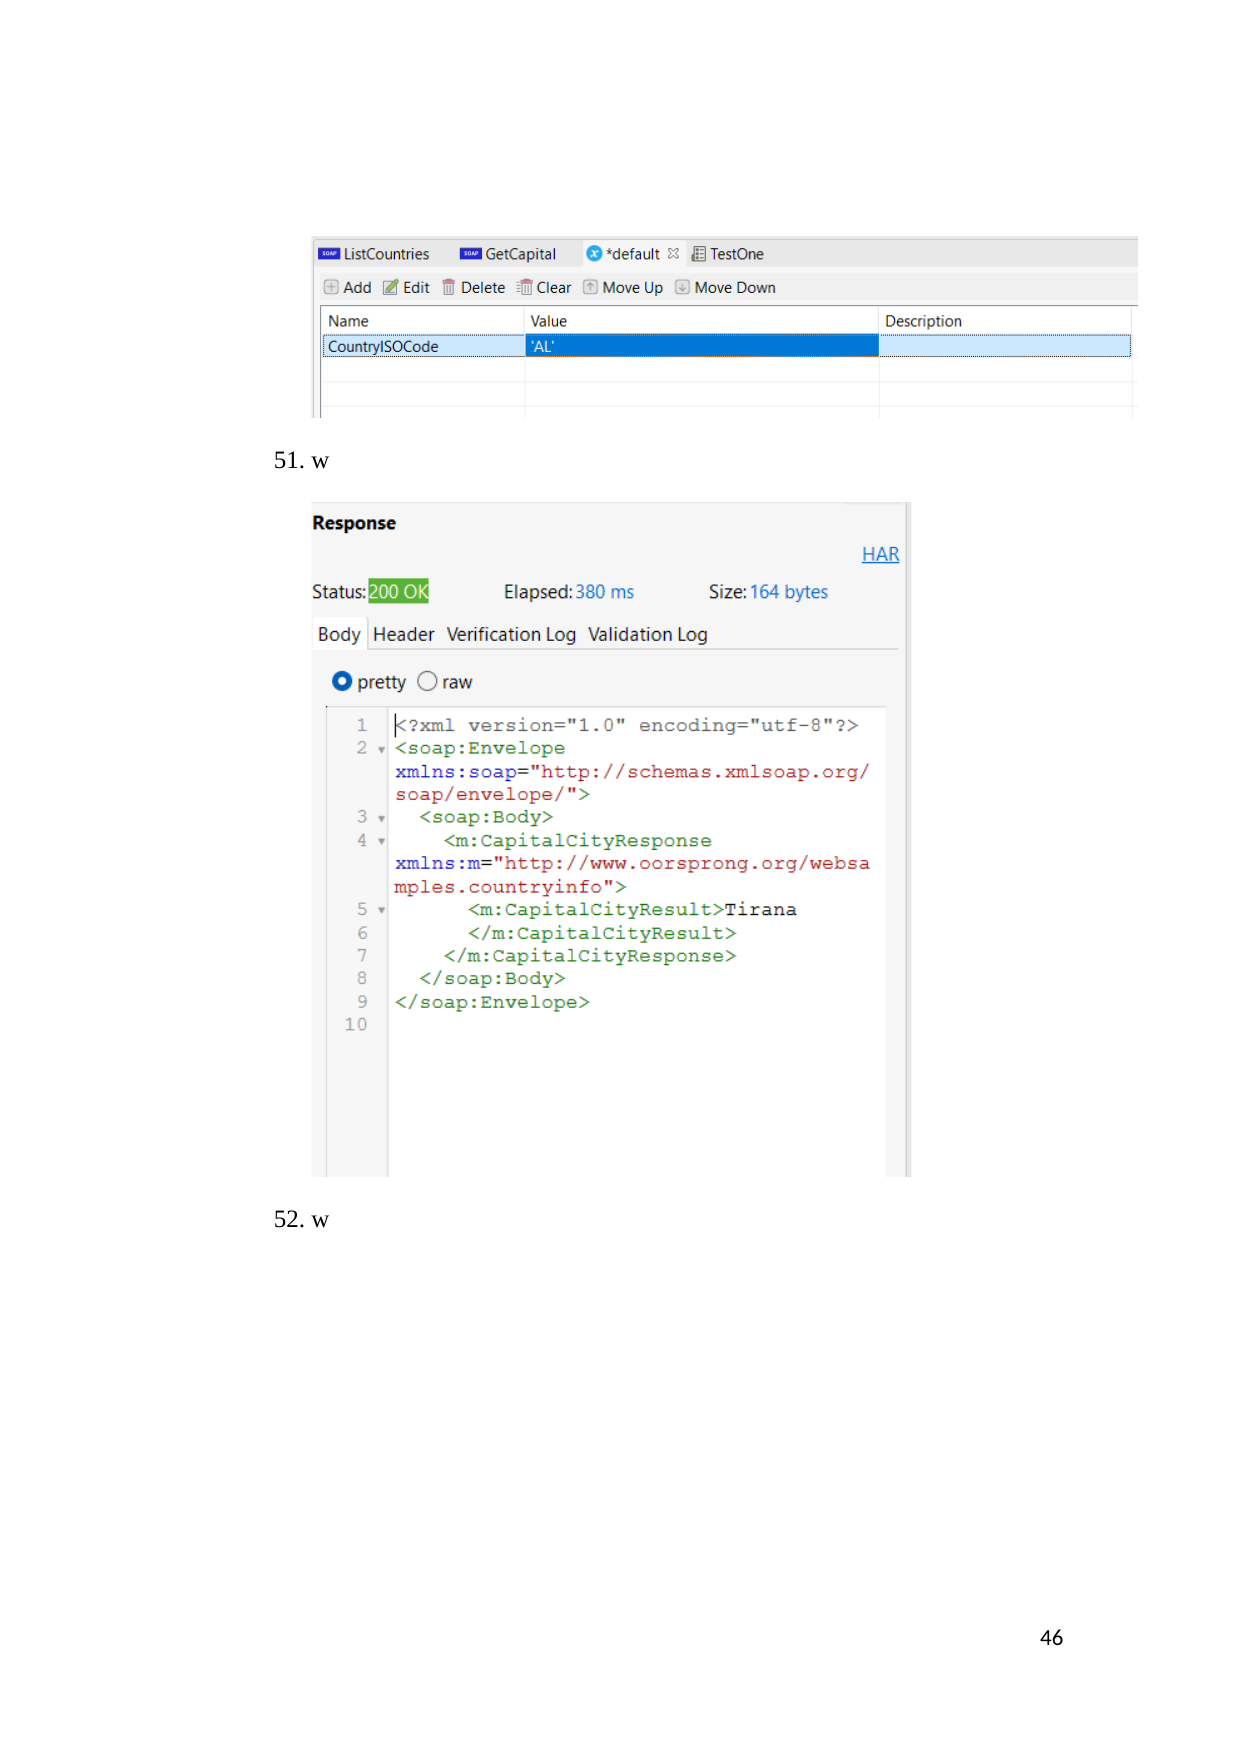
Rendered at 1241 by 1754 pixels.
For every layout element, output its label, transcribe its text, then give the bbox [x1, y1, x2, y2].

picture [311, 236, 1139, 418]
picture [311, 502, 912, 1177]
list w [274, 1204, 1063, 1233]
list w [274, 445, 1063, 474]
